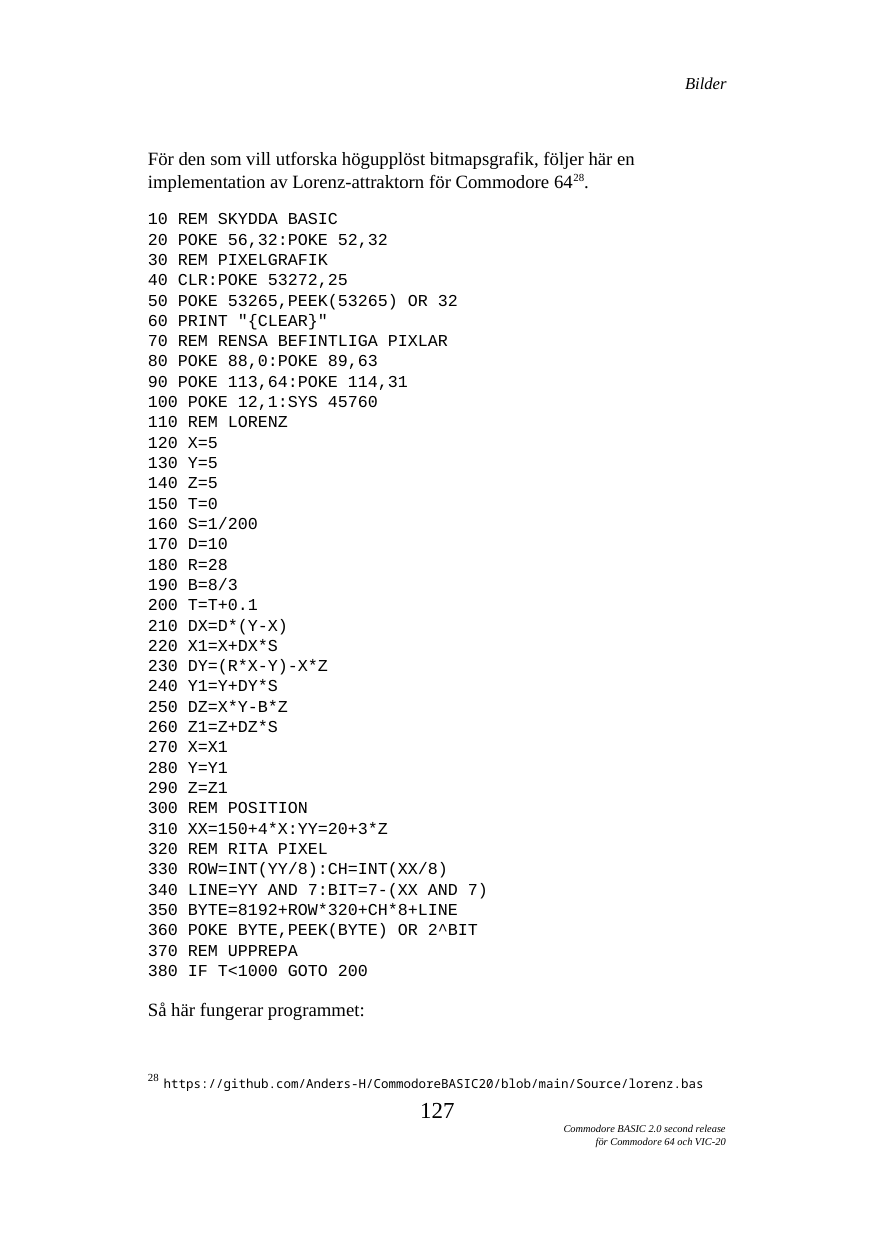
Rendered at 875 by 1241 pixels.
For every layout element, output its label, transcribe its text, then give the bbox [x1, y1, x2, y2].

text Så här fungerar programmet: [148, 999, 726, 1021]
text För den som vill utforska högupplöst bitmapsgrafik, följer här en implementation av Lorenz-attraktorn för Commodore 64. [148, 148, 726, 192]
text 10 REM SKYDDA BASIC 20 POKE 56,32:POKE 52,32 30 REM PIXELGRAFIK 40 CLR:POKE 53272,25 50 POKE 53265,PEEK(53265) OR 32 60 PRINT "{CLEAR}" 70 REM RENSA BEFINTLIGA PIXLAR 80 POKE 88,0:POKE 89,63 90 POKE 113,64:POKE 114,31 100 POKE 12,1:SYS 45760 110 REM LORENZ 120 X=5 130 Y=5 140 Z=5 150 T=0 160 S=1/200 170 D=10 180 R=28 190 B=8/3 200 T=T+0.1 210 DX=D*(Y-X) 220 X1=X+DX*S 230 DY=(R*X-Y)-X*Z 240 Y1=Y+DY*S 250 DZ=X*Y-B*Z 260 Z1=Z+DZ*S 270 X=X1 280 Y=Y1 290 Z=Z1 300 REM POSITION 310 XX=150+4*X:YY=20+3*Z 320 REM RITA PIXEL 330 ROW=INT(YY/8):CH=INT(XX/8) 340 LINE=YY AND 7:BIT=7-(XX AND 7) 350 BYTE=8192+ROW*320+CH*8+LINE 360 POKE BYTE,PEEK(BYTE) OR 2^BIT 370 REM UPPREPA 380 IF T<1000 GOTO 200 [148, 211, 726, 981]
